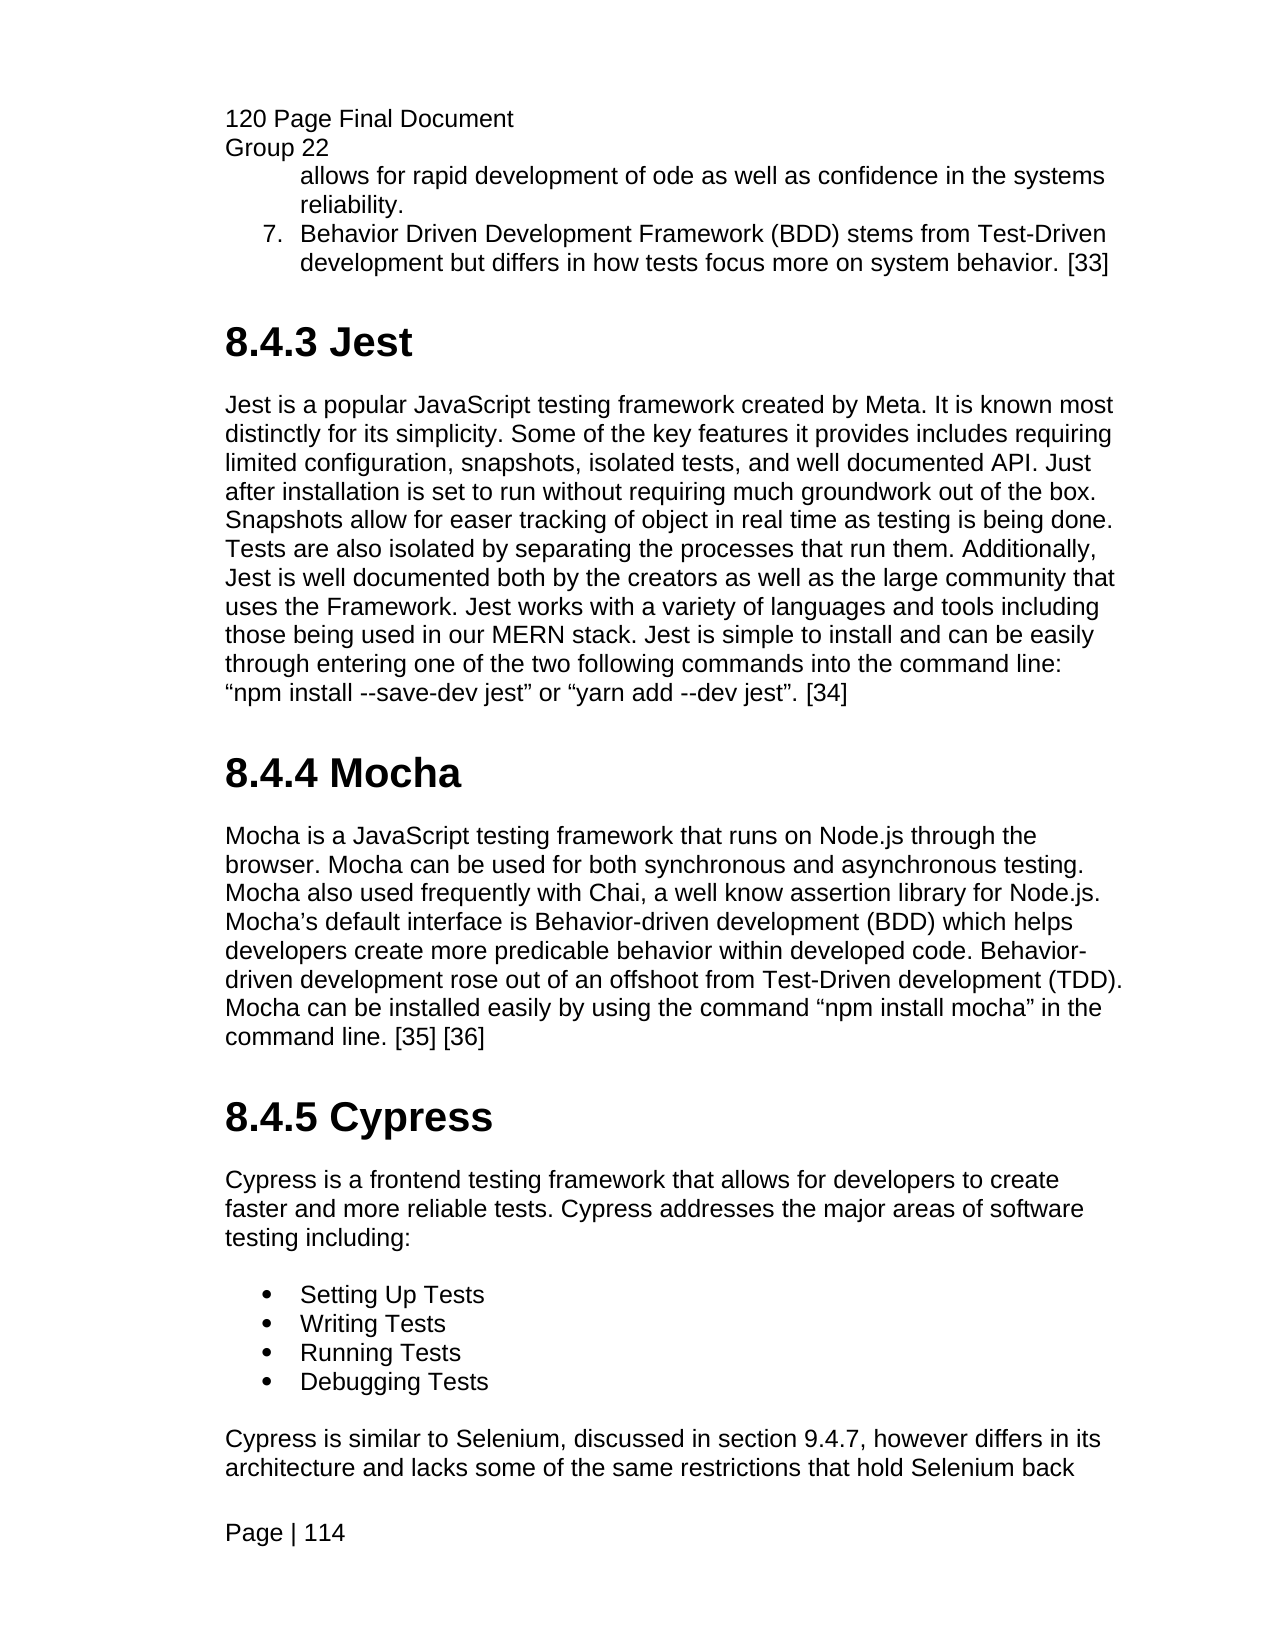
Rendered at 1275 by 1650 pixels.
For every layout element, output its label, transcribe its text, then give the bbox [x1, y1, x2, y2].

text Mocha is a JavaScript testing framework that runs on Node.js through the browser. Mocha can be used for both synchronous and asynchronous testing. Mocha also used frequently with Chai, a well know assertion library for Node.js. Mocha’s default interface is Behavior-driven development (BDD) which helps developers create more predicable behavior within developed code. Behavior-driven development rose out of an offshoot from Test-Driven development (TDD). Mocha can be installed easily by using the command “npm install mocha” in the command line. [225, 821, 1125, 1051]
list Writing Tests [262, 1309, 1125, 1338]
subtitle 8.4.3 Jest [225, 317, 1125, 365]
list Setting Up Tests [262, 1280, 1125, 1309]
subtitle 8.4.4 Mocha [225, 748, 1125, 796]
text Jest is a popular JavaScript testing framework created by Meta. It is known most distinctly for its simplicity. Some of the key features it provides includes requiring limited configuration, snapshots, isolated tests, and well documented API. Just after installation is set to run without requiring much groundwork out of the box. Snapshots allow for easer tracking of object in real time as testing is being done. Tests are also isolated by separating the processes that run them. Additionally, Jest is well documented both by the creators as well as the large community that uses the Framework. Jest works with a variety of languages and tools including those being used in our MERN stack. Jest is simple to install and can be easily through entering one of the two following commands into the command line: “npm install --save-dev jest” or “yarn add --dev jest”. [225, 390, 1125, 707]
list Behavior Driven Development Framework (BDD) stems from Test-Driven development but differs in how tests focus more on system behavior. [262, 219, 1125, 276]
text Cypress is a frontend testing framework that allows for developers to create faster and more reliable tests. Cypress addresses the major areas of software testing including: [225, 1165, 1125, 1251]
list Running Tests [262, 1338, 1125, 1367]
subtitle 8.4.5 Cypress [225, 1092, 1125, 1140]
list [262, 161, 1125, 219]
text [225, 1424, 1125, 1482]
list Debugging Tests [262, 1367, 1125, 1395]
